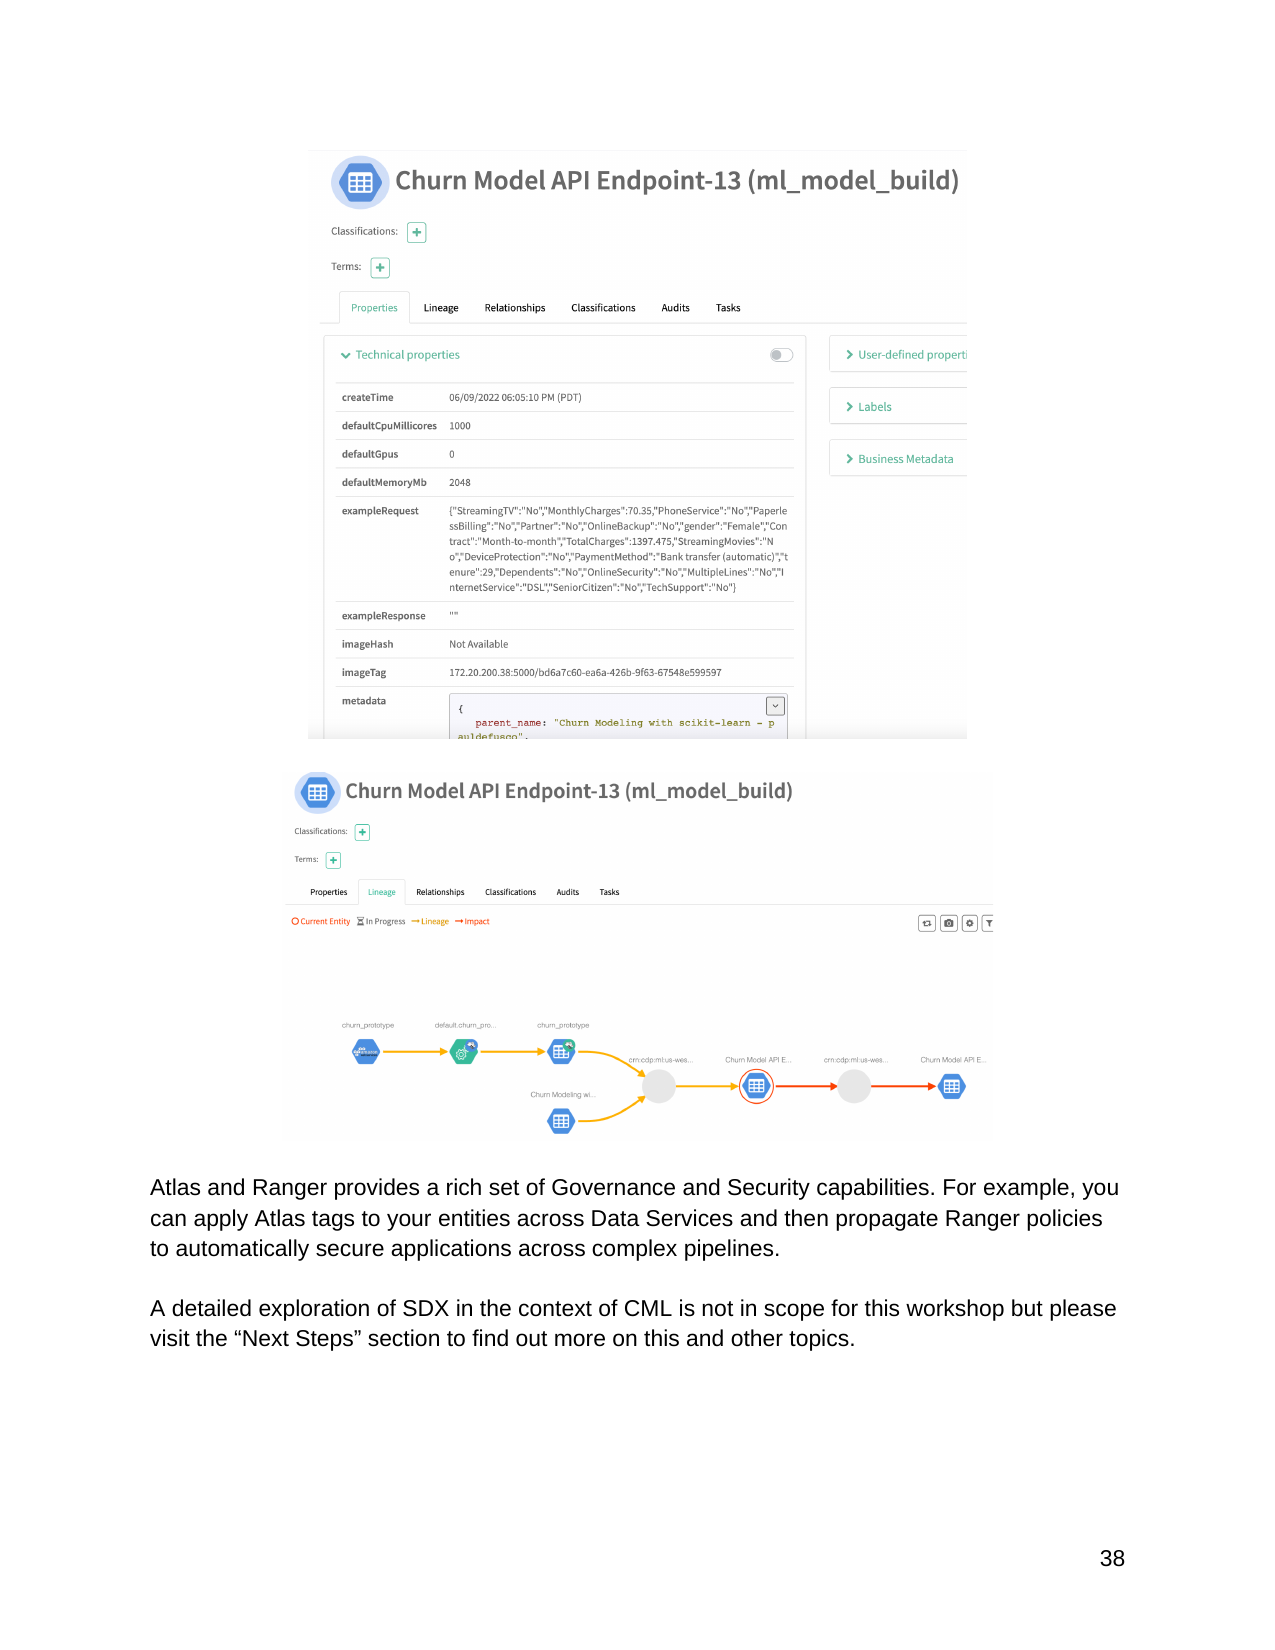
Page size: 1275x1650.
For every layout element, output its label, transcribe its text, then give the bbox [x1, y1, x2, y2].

picture [308, 150, 967, 739]
picture [281, 772, 994, 1141]
text Atlas and Ranger provides a rich set of Governance and Security capabilities. For example, you can apply Atlas tags to your entities across Data Services and then propagate Ranger policies to automatically secure applications across complex pipelines. [150, 1144, 1125, 1261]
text A detailed exploration of SDX in the context of CML is not in scope for this workshop but please visit the “Next Steps” section to find out more on this and other topics. [150, 1295, 1125, 1352]
